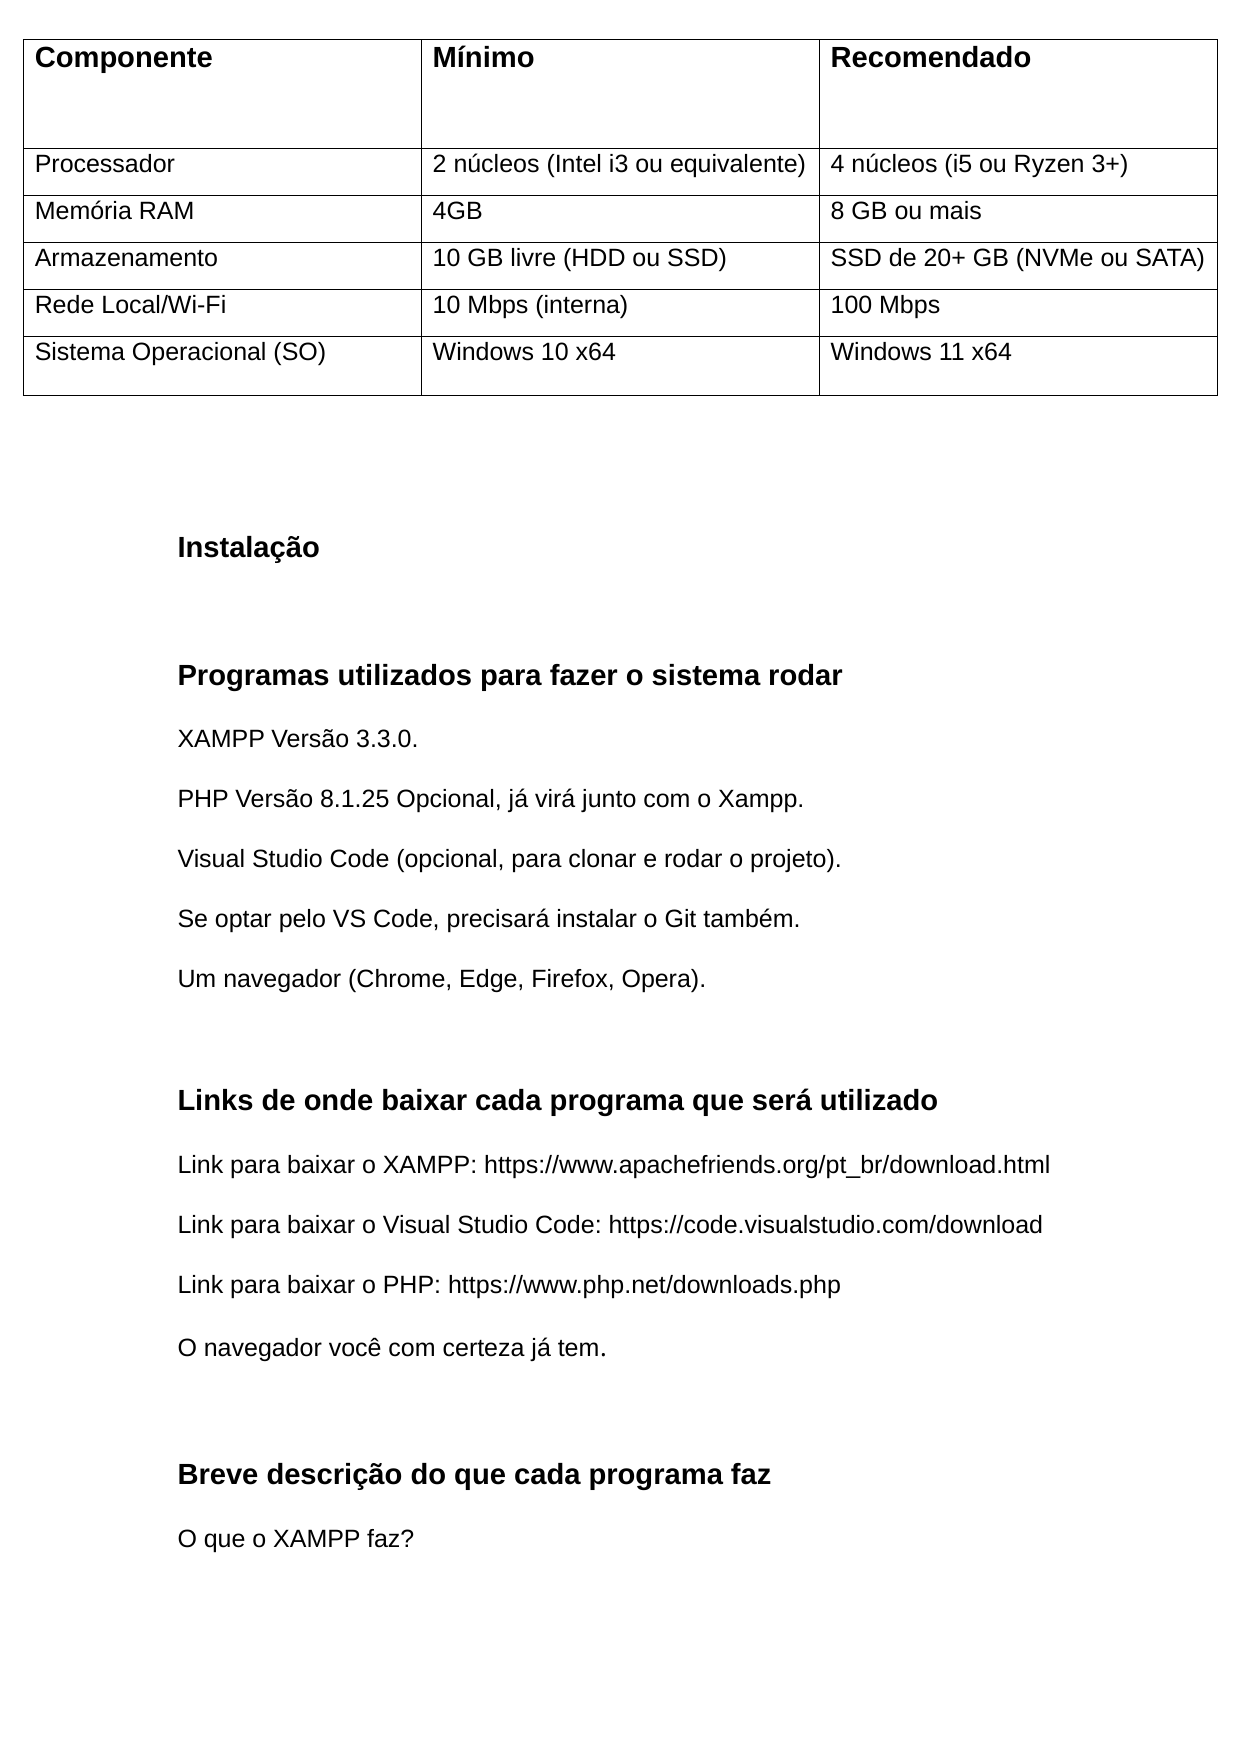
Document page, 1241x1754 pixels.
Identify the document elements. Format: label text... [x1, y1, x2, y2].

text Um navegador (Chrome, Edge, Firefox, Opera). [177, 964, 1063, 992]
table_cell Windows 11 x64 [820, 337, 1217, 395]
table_cell Memória RAM [24, 196, 421, 242]
table_header Recomendado [820, 40, 1217, 148]
table_cell Processador [24, 149, 421, 195]
text Links de onde baixar cada programa que será utilizado [177, 1083, 1063, 1117]
table_header Componente [24, 40, 421, 148]
text Link para baixar o Visual Studio Code: https://code.visualstudio.com/download [177, 1210, 1063, 1239]
text Link para baixar o XAMPP: https://www.apachefriends.org/pt_br/download.html [177, 1150, 1063, 1179]
table_cell Windows 10 x64 [422, 337, 819, 395]
table_cell 10 Mbps (interna) [422, 290, 819, 336]
text Breve descrição do que cada programa faz [177, 1457, 1063, 1491]
text Visual Studio Code (opcional, para clonar e rodar o projeto). [177, 844, 1063, 873]
text O que o XAMPP faz? [177, 1524, 1063, 1553]
table_cell 8 GB ou mais [820, 196, 1217, 242]
table_header Mínimo [422, 40, 819, 148]
text Instalação [177, 530, 1063, 563]
table_cell 2 núcleos (Intel i3 ou equivalente) [422, 149, 819, 195]
table_cell Armazenamento [24, 243, 421, 289]
table_cell Rede Local/Wi-Fi [24, 290, 421, 336]
text PHP Versão 8.1.25 Opcional, já virá junto com o Xampp. [177, 784, 1063, 813]
table_cell 4GB [422, 196, 819, 242]
table_cell Sistema Operacional (SO) [24, 337, 421, 395]
table_cell SSD de 20+ GB (NVMe ou SATA) [820, 243, 1217, 289]
text XAMPP Versão 3.3.0. [177, 724, 1063, 753]
table_cell 4 núcleos (i5 ou Ryzen 3+) [820, 149, 1217, 195]
table_cell 100 Mbps [820, 290, 1217, 336]
text Se optar pelo VS Code, precisará instalar o Git também. [177, 904, 1063, 933]
table_cell 10 GB livre (HDD ou SSD) [422, 243, 819, 289]
text Programas utilizados para fazer o sistema rodar [177, 657, 1063, 691]
text Link para baixar o PHP: https://www.php.net/downloads.php [177, 1270, 1063, 1298]
text O navegador você com certeza já tem. [177, 1329, 1063, 1364]
